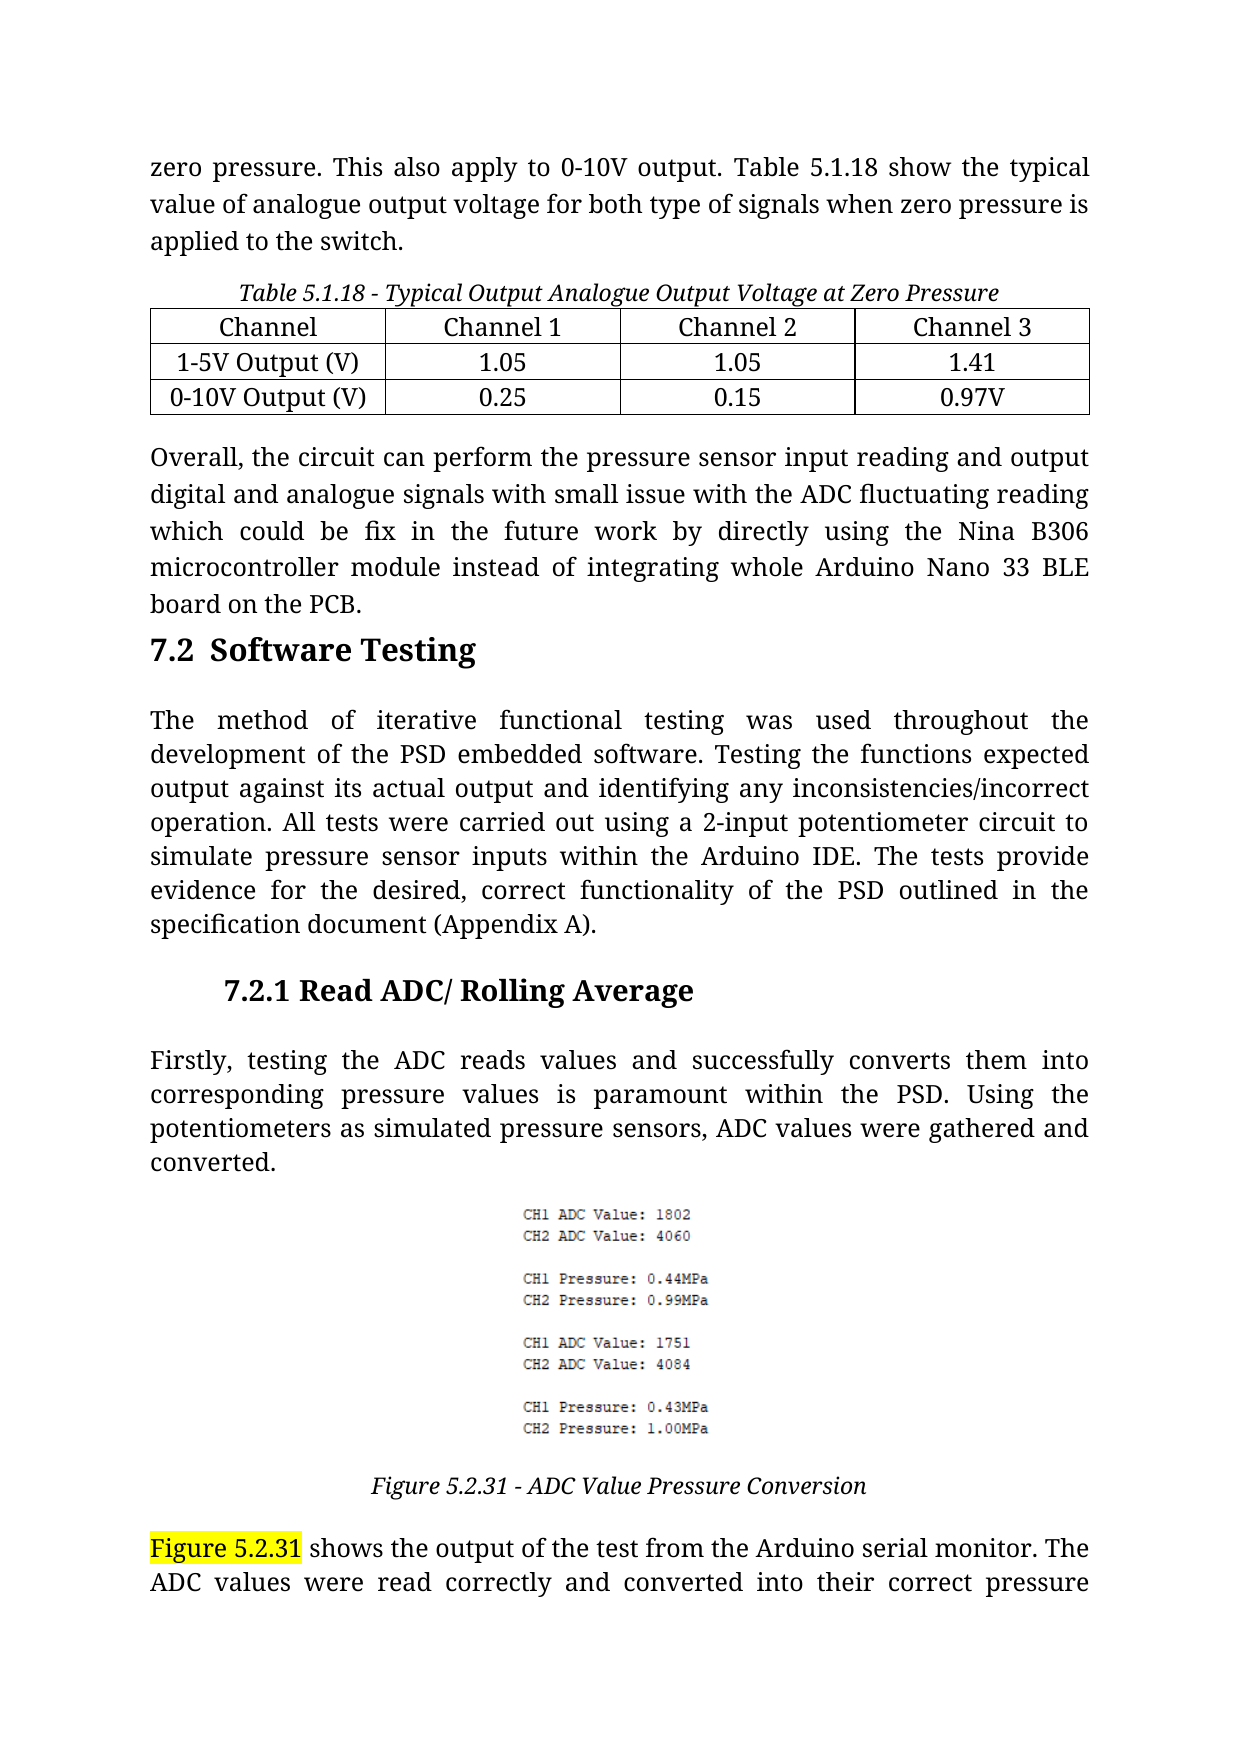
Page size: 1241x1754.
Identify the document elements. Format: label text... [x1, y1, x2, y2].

table_cell 1.05 [386, 344, 620, 378]
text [150, 1531, 1090, 1599]
table_cell 1.41 [856, 344, 1089, 378]
table_cell 1-5V Output (V) [151, 344, 385, 378]
subtitle Software Testing [150, 628, 1090, 670]
text The method of iterative functional testing was used throughout the development of the PSD embedded software. Testing the functions expected output against its actual output and identifying any inconsistencies/incorrect operation. All tests were carried out using a 2-input potentiometer circuit to simulate pressure sensor inputs within the Arduino IDE. The tests provide evidence for the desired, correct functionality of the PSD outlined in the specification document (Appendix A). [150, 703, 1090, 941]
table_cell 0.25 [386, 380, 620, 413]
picture [521, 1207, 720, 1441]
text Overall, the circuit can perform the pressure sensor input reading and output digital and analogue signals with small issue with the ADC fluctuating reading which could be fix in the future work by directly using the Nina B306 microcontroller module instead of integrating whole Arduino Nano 33 BLE board on the PCB. [150, 439, 1090, 621]
table_cell 0-10V Output (V) [151, 380, 385, 413]
table_header Channel 3 [856, 309, 1089, 343]
subtitle Read ADC/ Rolling Average [224, 970, 1090, 1010]
table_cell 0.97V [856, 380, 1089, 413]
table_cell 1.05 [621, 344, 854, 378]
table_header Channel [151, 309, 385, 343]
table_header Channel 1 [386, 309, 620, 343]
table_header Channel 2 [621, 309, 854, 343]
table_cell 0.15 [621, 380, 854, 413]
text Firstly, testing the ADC reads values and successfully converts them into corresponding pressure values is paramount within the PSD. Using the potentiometers as simulated pressure sensors, ADC values were gathered and converted. [150, 1042, 1090, 1178]
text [150, 150, 1090, 258]
